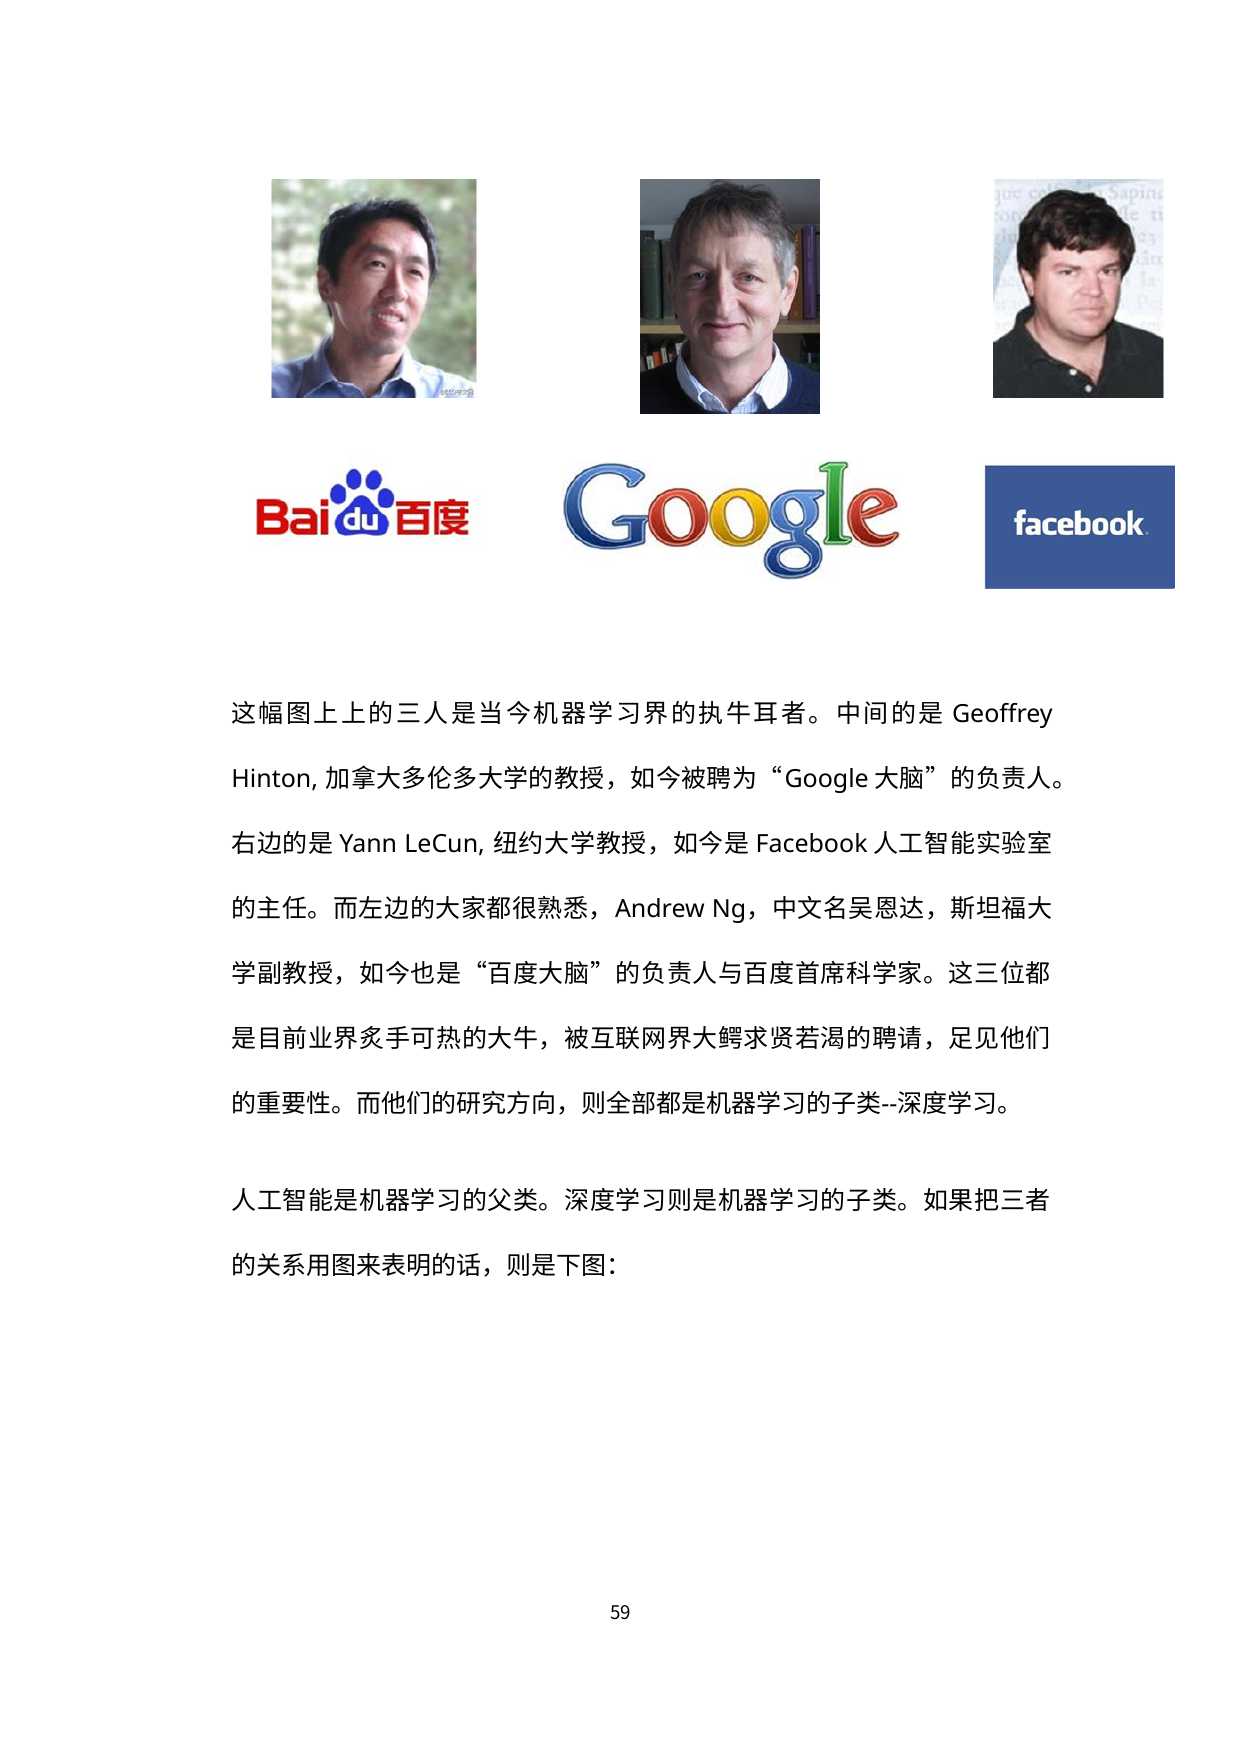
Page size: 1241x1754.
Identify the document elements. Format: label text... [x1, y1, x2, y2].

text 这幅图上上的三人是当今机器学习界的执牛耳者。中间的是Geoffrey Hinton, 加拿大多伦多大学的教授，如今被聘为“Google大脑”的负责人。右边的是Yann LeCun, 纽约大学教授，如今是Facebook人工智能实验室的主任。而左边的大家都很熟悉，Andrew Ng，中文名吴恩达，斯坦福大学副教授，如今也是“百度大脑”的负责人与百度首席科学家。这三位都是目前业界炙手可热的大牛，被互联网界大鳄求贤若渴的聘请，足见他们的重要性。而他们的研究方向，则全部都是机器学习的子类--深度学习。 [231, 679, 1053, 1134]
picture [231, 158, 1188, 600]
text 人工智能是机器学习的父类。深度学习则是机器学习的子类。如果把三者的关系用图来表明的话，则是下图： [231, 1166, 1053, 1296]
